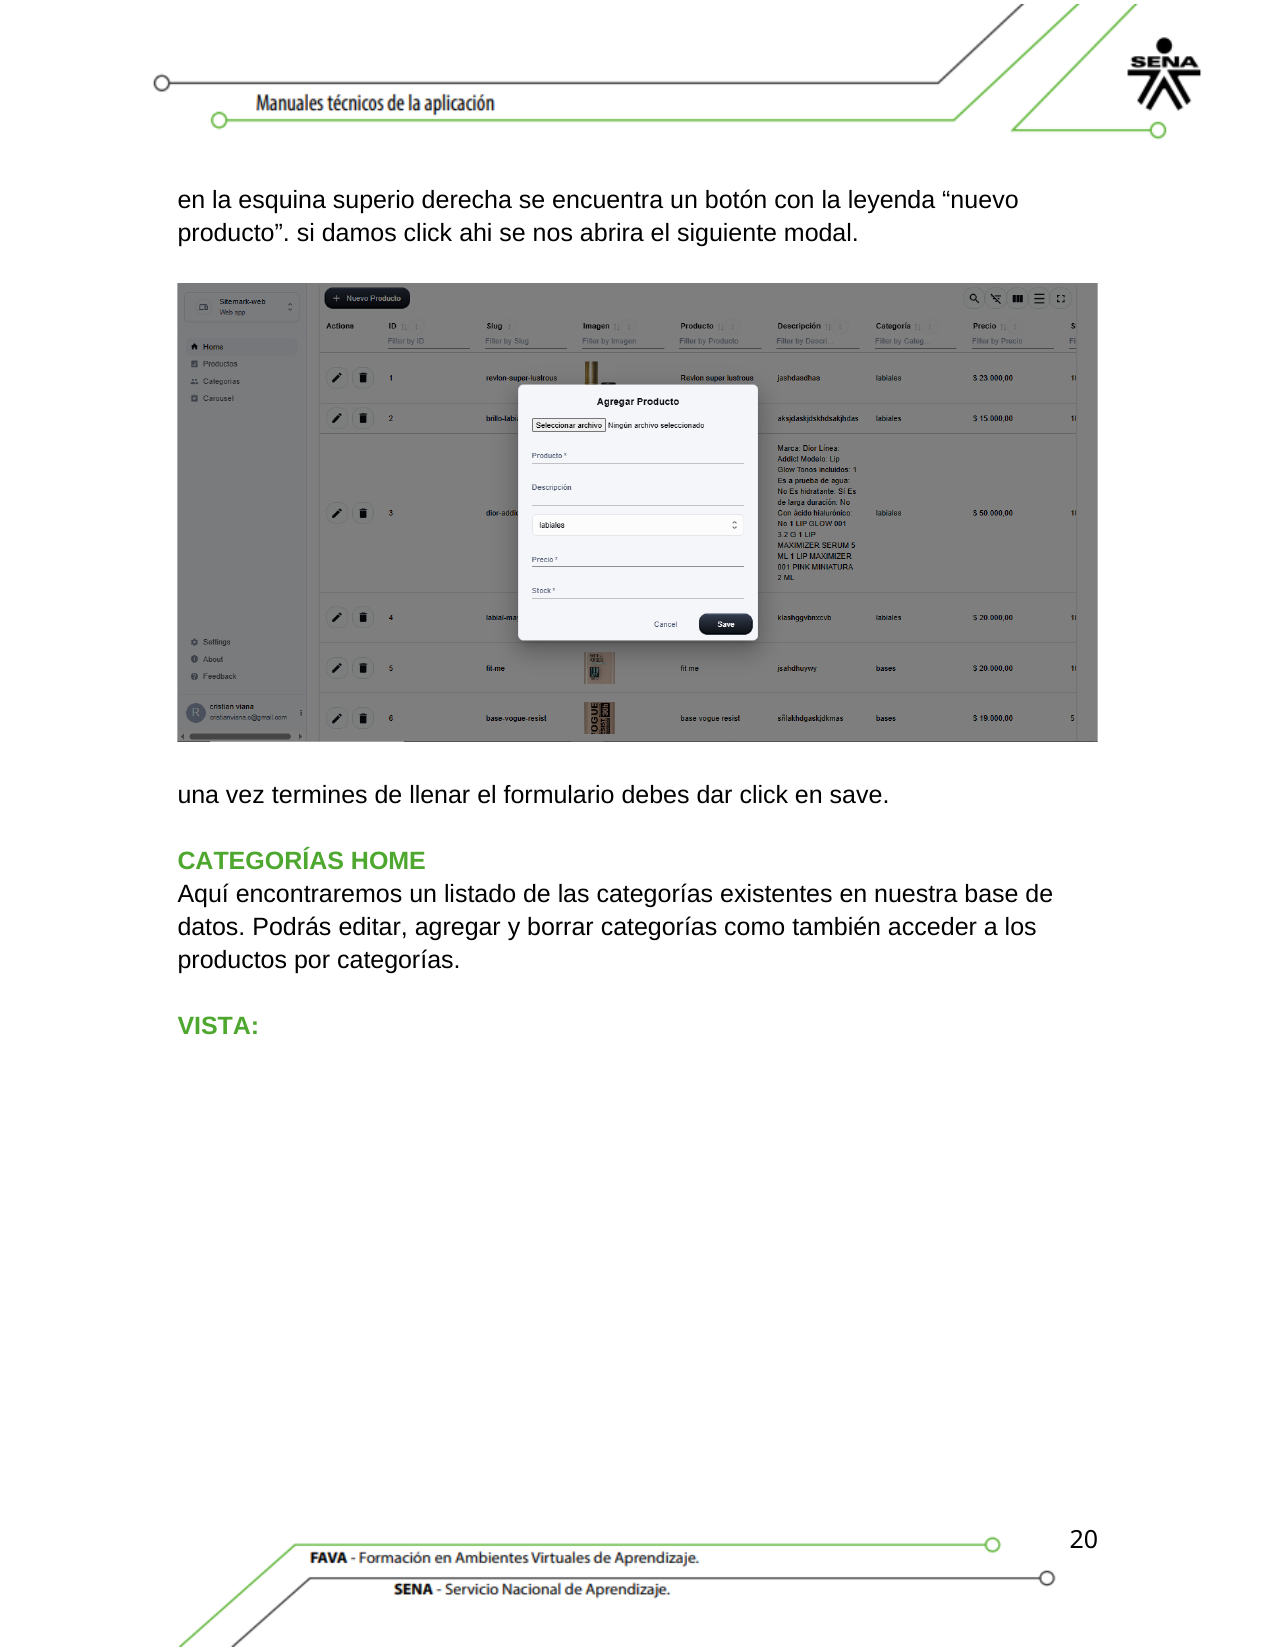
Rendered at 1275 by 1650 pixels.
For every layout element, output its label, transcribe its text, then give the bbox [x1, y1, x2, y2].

text una vez termines de llenar el formulario debes dar click en save. [177, 780, 1098, 809]
text en la esquina superio derecha se encuentra un botón con la leyenda “nuevo producto”. si damos click ahi se nos abrira el siguiente modal. [177, 184, 1098, 246]
picture [63, 1508, 1080, 1647]
picture [1073, 1539, 1080, 1546]
text CATEGORÍAS HOME [177, 846, 1098, 875]
text VISTA: [177, 1011, 1098, 1040]
picture [97, 4, 1259, 166]
text Aquí encontraremos un listado de las categorías existentes en nuestra base de datos. Podrás editar, agregar y borrar categorías como también acceder a los productos por categorías. [177, 879, 1098, 974]
picture [177, 283, 1098, 742]
